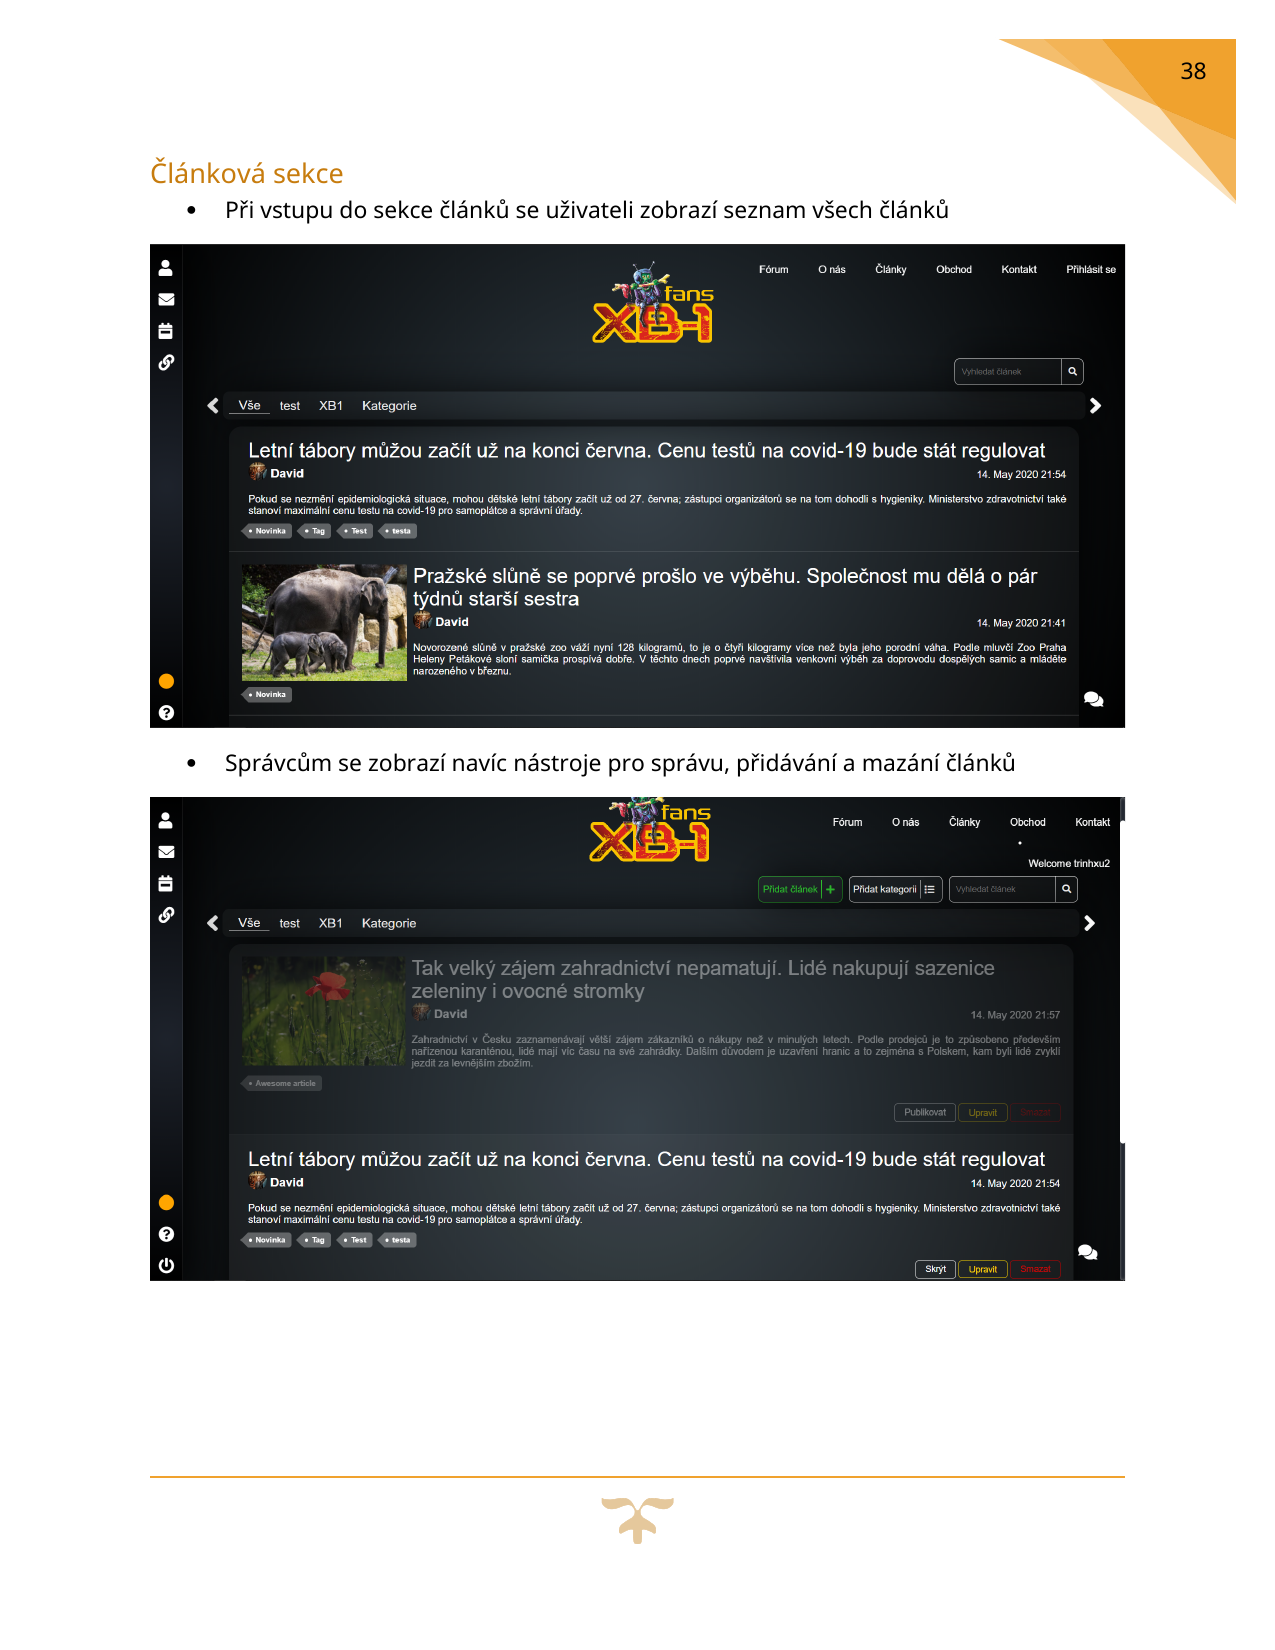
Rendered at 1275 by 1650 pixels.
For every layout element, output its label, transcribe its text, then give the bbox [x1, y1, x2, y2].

list Při vstupu do sekce článků se uživateli zobrazí seznam všech článků [187, 194, 1125, 225]
subtitle Článková sekce [150, 154, 1125, 191]
picture [150, 244, 1125, 728]
list Správcům se zobrazí navíc nástroje pro správu, přidávání a mazání článků [187, 747, 1125, 778]
picture [997, 39, 1236, 205]
picture [150, 797, 1125, 1281]
